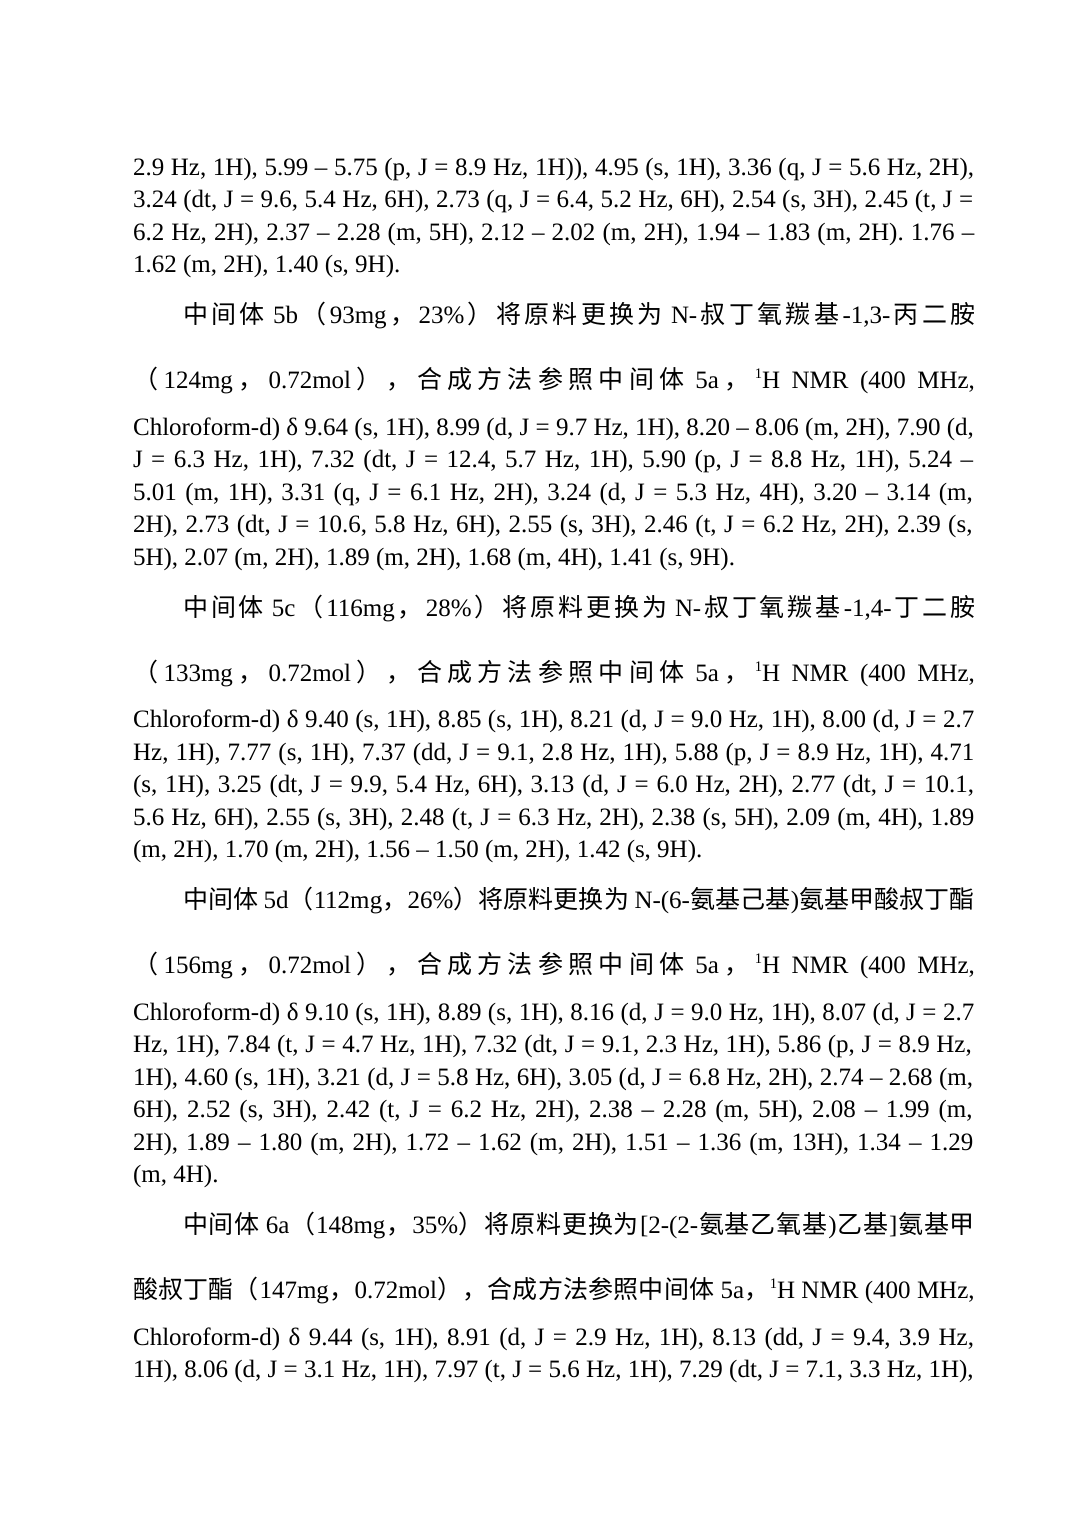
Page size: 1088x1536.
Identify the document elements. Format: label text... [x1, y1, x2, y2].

text 中间体5b（93mg，23%）将原料更换为N-叔丁氧羰基-1,3-丙二胺（124mg，0.72mol），合成方法参照中间体5a，1H NMR (400 MHz, Chloroform-d) δ 9.64 (s, 1H), 8.99 (d, J = 9.7 Hz, 1H), 8.20 – 8.06 (m, 2H), 7.90 (d, J = 6.3 Hz, 1H), 7.32 (dt, J = 12.4, 5.7 Hz, 1H), 5.90 (p, J = 8.8 Hz, 1H), 5.24 – 5.01 (m, 1H), 3.31 (q, J = 6.1 Hz, 2H), 3.24 (d, J = 5.3 Hz, 4H), 3.20 – 3.14 (m, 2H), 2.73 (dt, J = 10.6, 5.8 Hz, 6H), 2.55 (s, 3H), 2.46 (t, J = 6.2 Hz, 2H), 2.39 (s, 5H), 2.07 (m, 2H), 1.89 (m, 2H), 1.68 (m, 4H), 1.41 (s, 9H). [133, 280, 975, 573]
text 中间体5d（112mg，26%）将原料更换为N-(6-氨基己基)氨基甲酸叔丁酯（156mg，0.72mol），合成方法参照中间体5a，1H NMR (400 MHz, Chloroform-d) δ 9.10 (s, 1H), 8.89 (s, 1H), 8.16 (d, J = 9.0 Hz, 1H), 8.07 (d, J = 2.7 Hz, 1H), 7.84 (t, J = 4.7 Hz, 1H), 7.32 (dt, J = 9.1, 2.3 Hz, 1H), 5.86 (p, J = 8.9 Hz, 1H), 4.60 (s, 1H), 3.21 (d, J = 5.8 Hz, 6H), 3.05 (d, J = 6.8 Hz, 2H), 2.74 – 2.68 (m, 6H), 2.52 (s, 3H), 2.42 (t, J = 6.2 Hz, 2H), 2.38 – 2.28 (m, 5H), 2.08 – 1.99 (m, 2H), 1.89 – 1.80 (m, 2H), 1.72 – 1.62 (m, 2H), 1.51 – 1.36 (m, 13H), 1.34 – 1.29 (m, 4H). [133, 865, 975, 1190]
text 中间体5c（116mg，28%）将原料更换为N-叔丁氧羰基-1,4-丁二胺（133mg，0.72mol），合成方法参照中间体5a，1H NMR (400 MHz, Chloroform-d) δ 9.40 (s, 1H), 8.85 (s, 1H), 8.21 (d, J = 9.0 Hz, 1H), 8.00 (d, J = 2.7 Hz, 1H), 7.77 (s, 1H), 7.37 (dd, J = 9.1, 2.8 Hz, 1H), 5.88 (p, J = 8.9 Hz, 1H), 4.71 (s, 1H), 3.25 (dt, J = 9.9, 5.4 Hz, 6H), 3.13 (d, J = 6.0 Hz, 2H), 2.77 (dt, J = 10.1, 5.6 Hz, 6H), 2.55 (s, 3H), 2.48 (t, J = 6.3 Hz, 2H), 2.38 (s, 5H), 2.09 (m, 4H), 1.89 (m, 2H), 1.70 (m, 2H), 1.56 – 1.50 (m, 2H), 1.42 (s, 9H). [133, 573, 975, 865]
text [133, 1190, 975, 1385]
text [133, 150, 975, 280]
